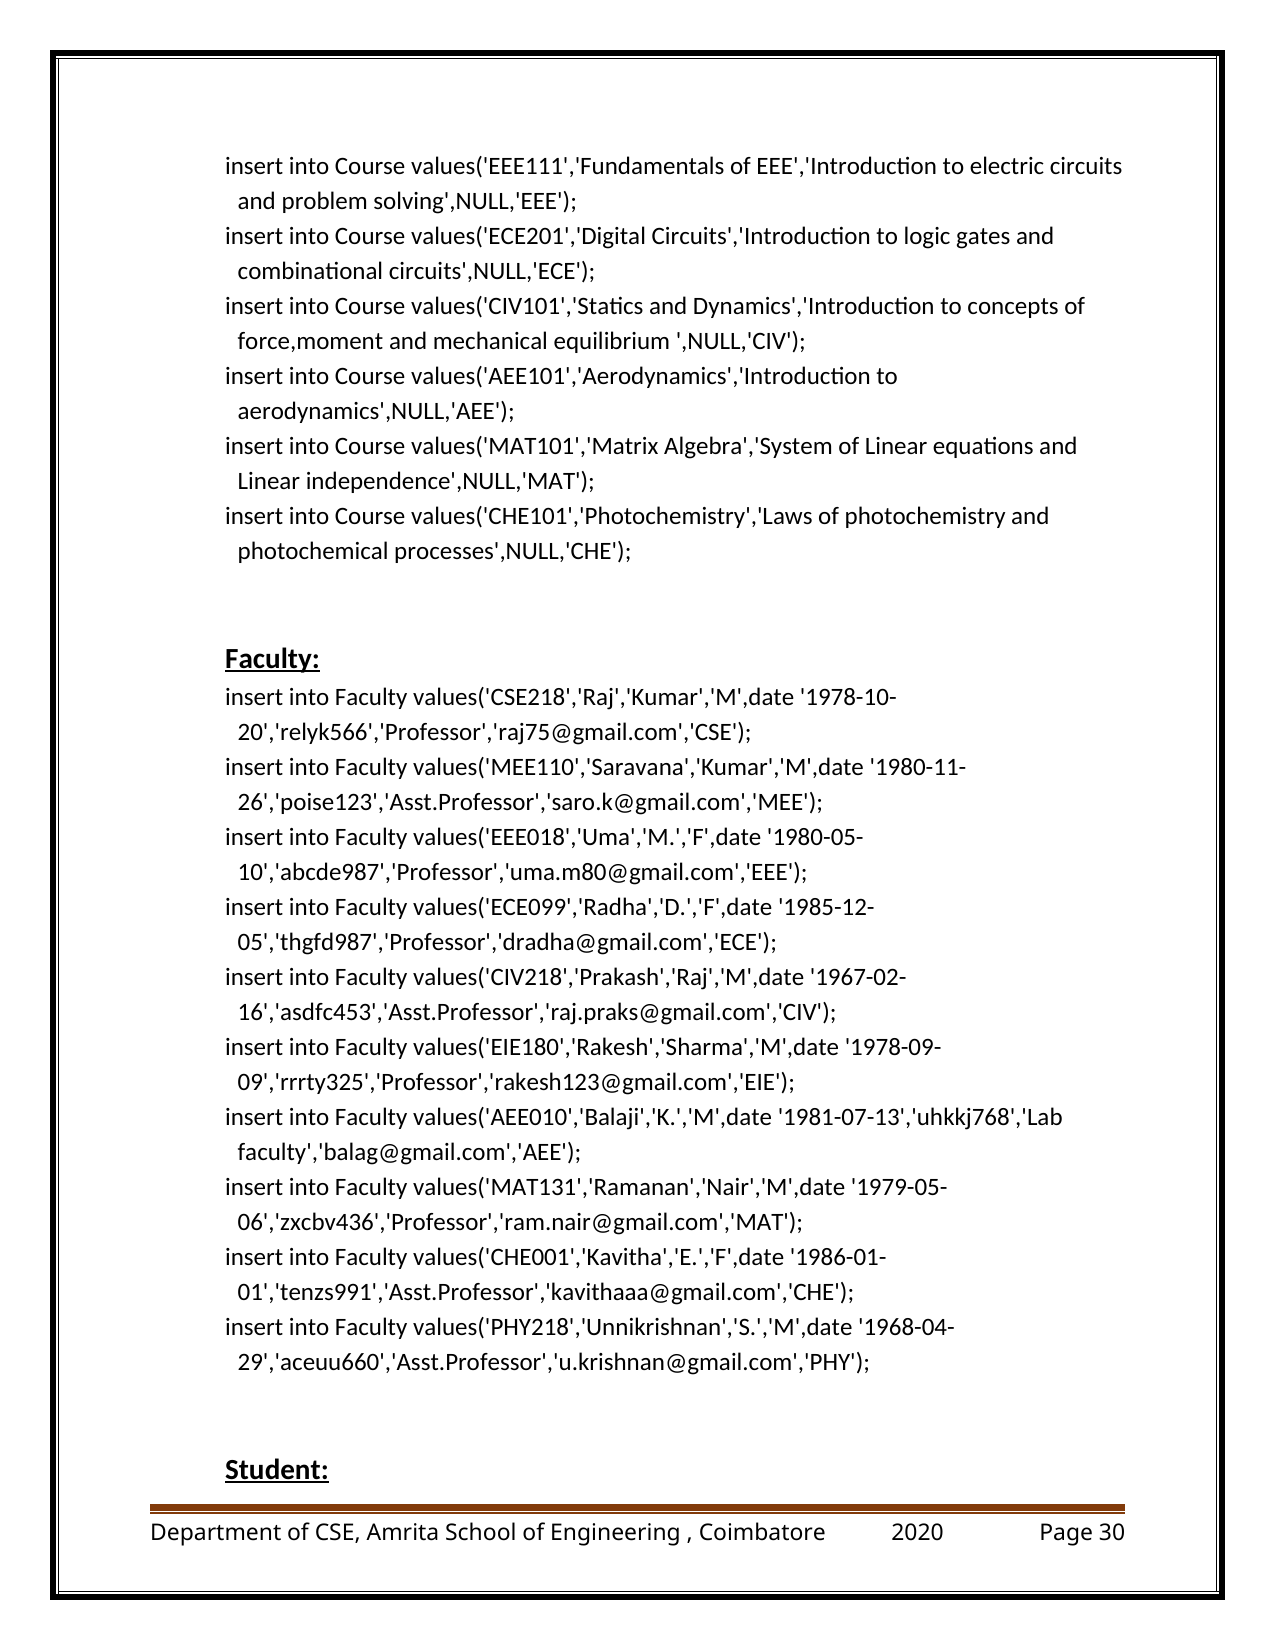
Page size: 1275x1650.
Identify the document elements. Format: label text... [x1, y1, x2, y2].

list insert into Faculty values('EIE180','Rakesh','Sharma','M',date '1978-09- 09','rrrty325','Professor','rakesh123@gmail.com','EIE'); [150, 1031, 1125, 1096]
list insert into Course values('MAT101','Matrix Algebra','System of Linear equations and Linear independence',NULL,'MAT'); [150, 430, 1125, 496]
list insert into Faculty values('MAT131','Ramanan','Nair','M',date '1979-05- 06','zxcbv436','Professor','ram.nair@gmail.com','MAT'); [150, 1171, 1125, 1236]
list insert into Course values('CIV101','Statics and Dynamics','Introduction to concepts of force,moment and mechanical equilibrium ',NULL,'CIV'); [150, 290, 1125, 356]
list insert into Course values('CHE101','Photochemistry','Laws of photochemistry and photochemical processes',NULL,'CHE'); [150, 500, 1125, 566]
list insert into Faculty values('EEE018','Uma','M.','F',date '1980-05- 10','abcde987','Professor','uma.m80@gmail.com','EEE'); [150, 821, 1125, 886]
list insert into Faculty values('PHY218','Unnikrishnan','S.','M',date '1968-04- 29','aceuu660','Asst.Professor','u.krishnan@gmail.com','PHY'); [150, 1311, 1125, 1376]
list insert into Faculty values('MEE110','Saravana','Kumar','M',date '1980-11- 26','poise123','Asst.Professor','saro.k@gmail.com','MEE'); [150, 751, 1125, 816]
list Faculty: [150, 640, 1125, 676]
list insert into Course values('EEE111','Fundamentals of EEE','Introduction to electric circuits and problem solving',NULL,'EEE'); [150, 150, 1125, 216]
list insert into Faculty values('CSE218','Raj','Kumar','M',date '1978-10- 20','relyk566','Professor','raj75@gmail.com','CSE'); [150, 681, 1125, 746]
list Student: [150, 1451, 1125, 1487]
list insert into Faculty values('ECE099','Radha','D.','F',date '1985-12- 05','thgfd987','Professor','dradha@gmail.com','ECE'); [150, 891, 1125, 956]
list insert into Faculty values('AEE010','Balaji','K.','M',date '1981-07-13','uhkkj768','Lab faculty','balag@gmail.com','AEE'); [150, 1101, 1125, 1166]
list insert into Faculty values('CHE001','Kavitha','E.','F',date '1986-01- 01','tenzs991','Asst.Professor','kavithaaa@gmail.com','CHE'); [150, 1241, 1125, 1306]
list insert into Faculty values('CIV218','Prakash','Raj','M',date '1967-02- 16','asdfc453','Asst.Professor','raj.praks@gmail.com','CIV'); [150, 961, 1125, 1026]
list insert into Course values('AEE101','Aerodynamics','Introduction to aerodynamics',NULL,'AEE'); [150, 360, 1125, 426]
list insert into Course values('ECE201','Digital Circuits','Introduction to logic gates and combinational circuits',NULL,'ECE'); [150, 220, 1125, 286]
